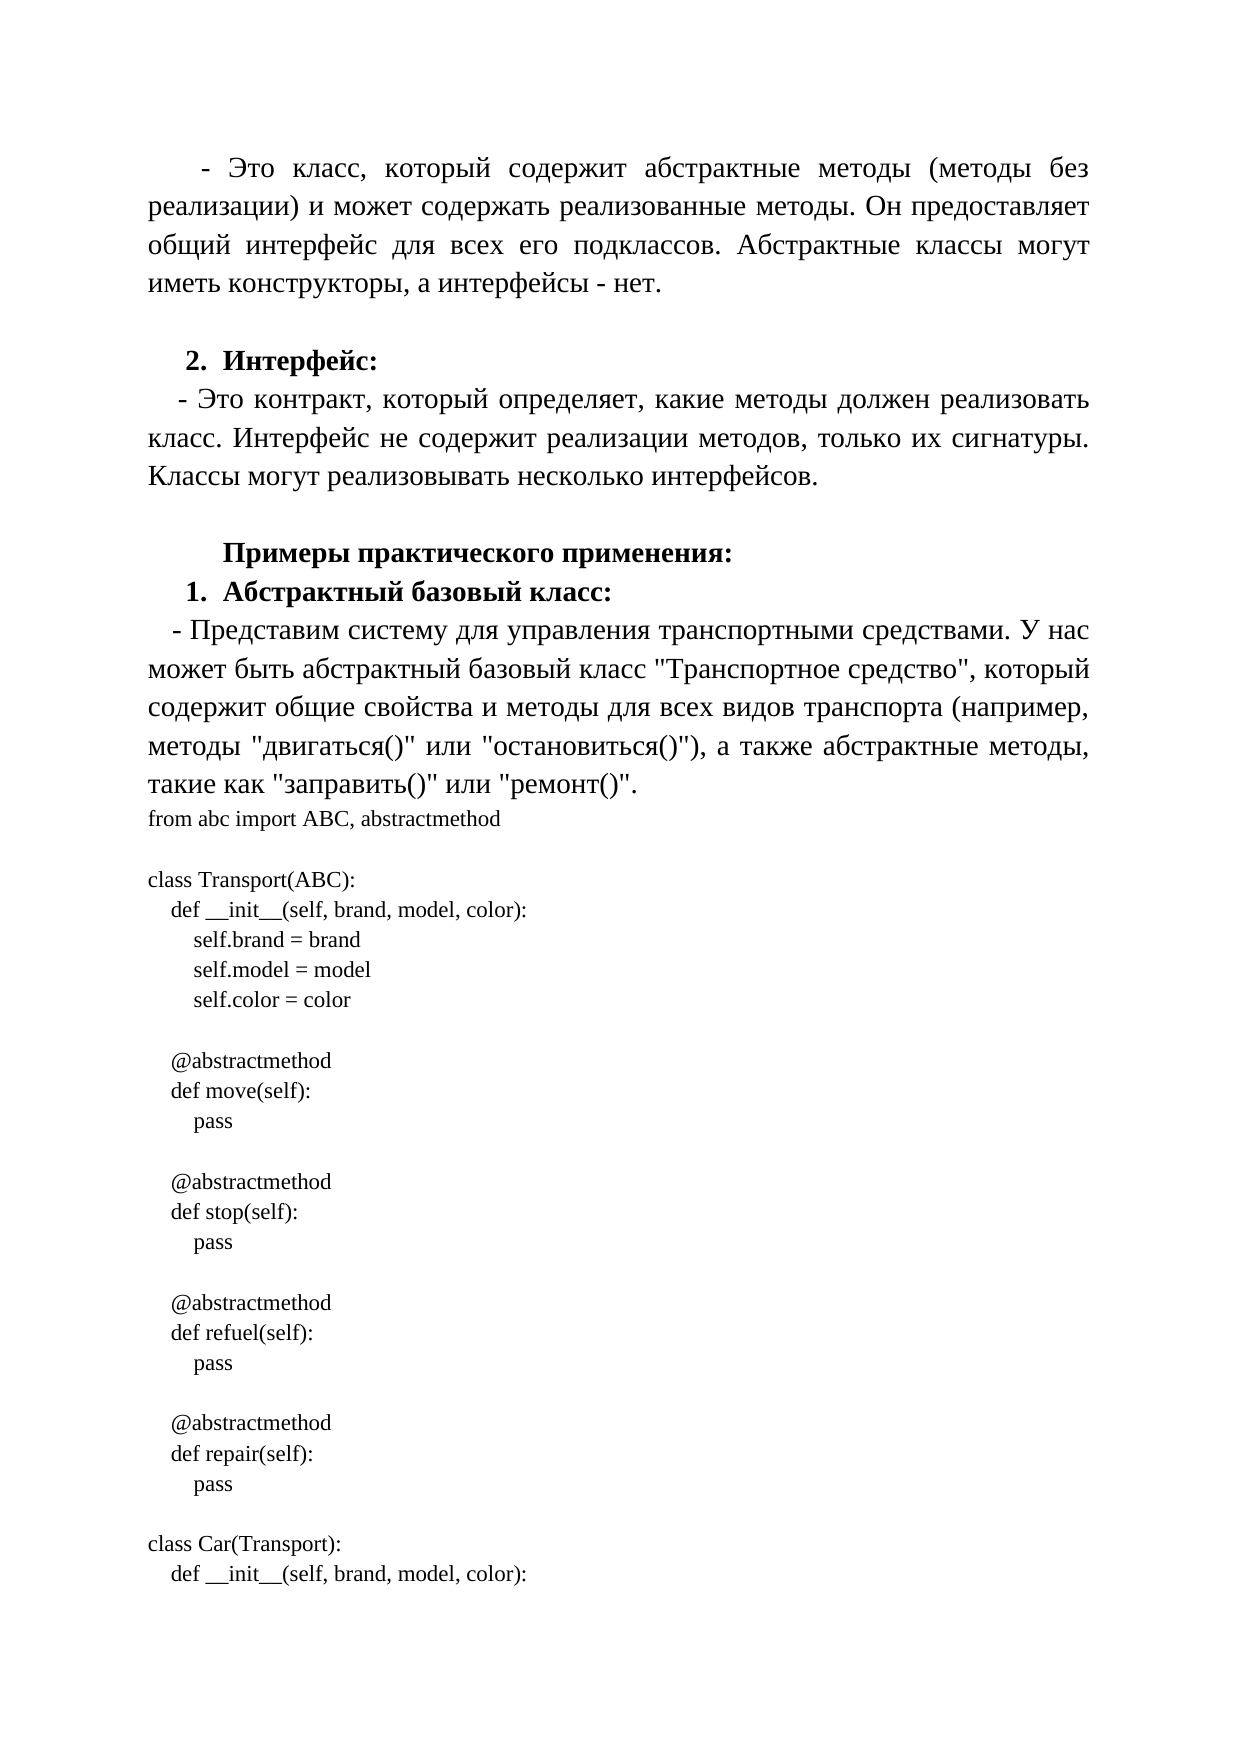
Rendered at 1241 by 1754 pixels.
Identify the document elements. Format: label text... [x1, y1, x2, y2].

text def move(self): [148, 1077, 1090, 1103]
text def __init__(self, brand, model, color): [148, 896, 1090, 922]
text self.model = model [148, 956, 1090, 983]
text def stop(self): [148, 1198, 1090, 1224]
text - Представим систему для управления транспортными средствами. У нас может быть абстрактный базовый класс "Транспортное средство", который содержит общие свойства и методы для всех видов транспорта (например, методы "двигаться()" или "остановиться()"), а также абстрактные методы, такие как "заправить()" или "ремонт()". [148, 612, 1090, 800]
text - Это контракт, который определяет, какие методы должен реализовать класс. Интерфейс не содержит реализации методов, только их сигнатуры. Классы могут реализовывать несколько интерфейсов. [148, 381, 1090, 492]
text Примеры практического применения: [148, 535, 1090, 569]
text pass [148, 1228, 1090, 1254]
text @abstractmethod [148, 1168, 1090, 1194]
list Абстрактный базовый класс: [185, 574, 1090, 607]
text @abstractmethod [148, 1288, 1090, 1315]
text pass [148, 1107, 1090, 1134]
text def repair(self): [148, 1439, 1090, 1466]
text pass [148, 1470, 1090, 1496]
text pass [148, 1349, 1090, 1375]
text def refuel(self): [148, 1319, 1090, 1345]
text - Это класс, который содержит абстрактные методы (методы без реализации) и может содержать реализованные методы. Он предоставляет общий интерфейс для всех его подклассов. Абстрактные классы могут иметь конструкторы, а интерфейсы - нет. [148, 150, 1090, 299]
text class Car(Transport): [148, 1530, 1090, 1557]
text def __init__(self, brand, model, color): [148, 1560, 1090, 1587]
text @abstractmethod [148, 1047, 1090, 1073]
text from abc import ABC, abstractmethod [148, 805, 1090, 832]
list Интерфейс: [185, 343, 1090, 376]
text class Transport(ABC): [148, 866, 1090, 892]
text @abstractmethod [148, 1409, 1090, 1436]
text self.color = color [148, 986, 1090, 1013]
text self.brand = brand [148, 926, 1090, 952]
